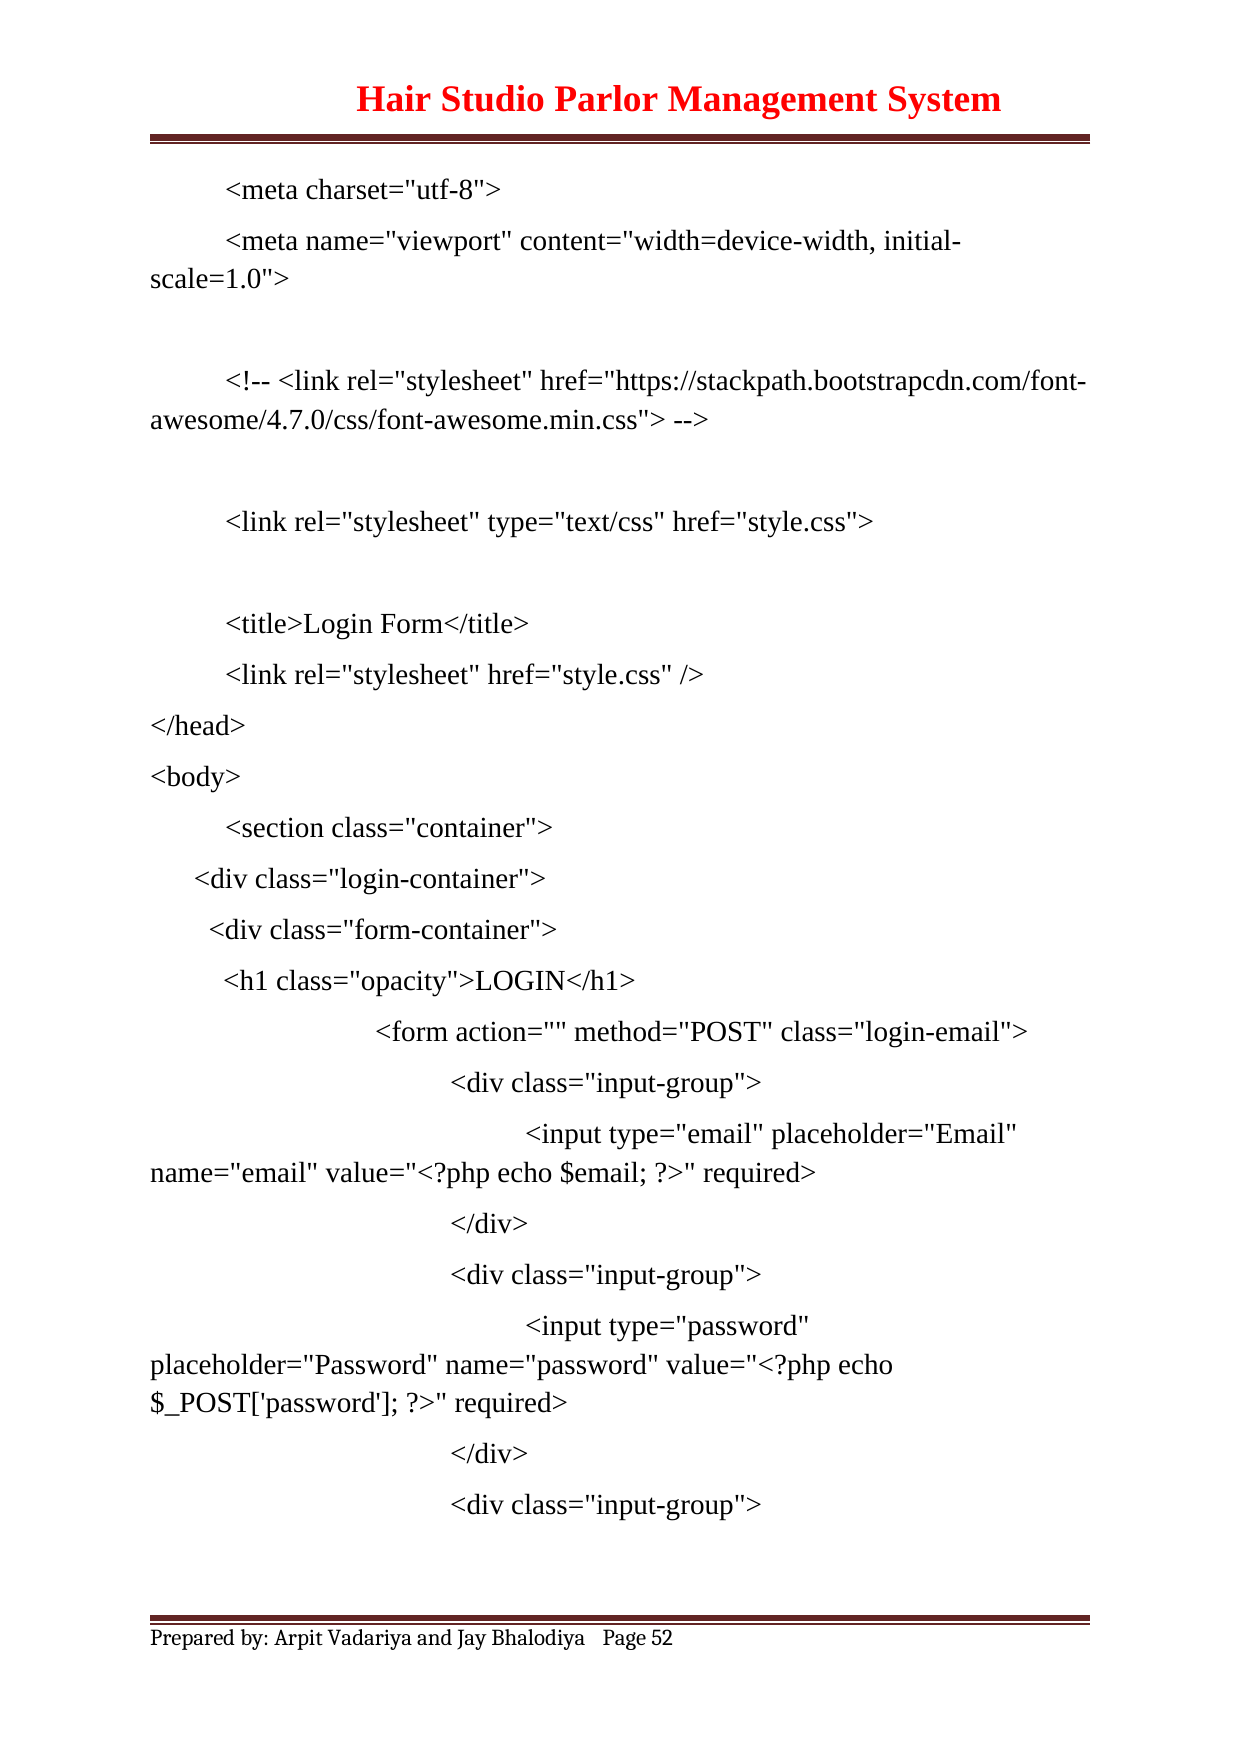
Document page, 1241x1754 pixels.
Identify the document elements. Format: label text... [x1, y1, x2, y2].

text <div class="input-group"> [150, 1257, 1090, 1291]
text <div class="form-container"> [150, 912, 1090, 946]
text <title>Login Form</title> [150, 606, 1090, 640]
text <input type="email" placeholder="Email" name="email" value="<?php echo $email; ?>" required> [150, 1117, 1090, 1189]
text <div class="input-group"> [150, 1066, 1090, 1099]
text <h1 class="opacity">LOGIN</h1> [150, 963, 1090, 997]
text <section class="container"> [150, 810, 1090, 844]
text <input type="password" placeholder="Password" name="password" value="<?php echo $_POST['password']; ?>" required> [150, 1308, 1090, 1419]
text <form action="" method="POST" class="login-email"> [150, 1014, 1090, 1048]
text </div> [150, 1206, 1090, 1240]
text </div> [150, 1436, 1090, 1470]
text <meta charset="utf-8"> [150, 172, 1090, 205]
text <meta name="viewport" content="width=device-width, initial-scale=1.0"> [150, 223, 1090, 295]
text <!-- <link rel="stylesheet" href="https://stackpath.bootstrapcdn.com/font-awesome/4.7.0/css/font-awesome.min.css"> --> [150, 363, 1090, 436]
text <div class="input-group"> [150, 1487, 1090, 1521]
text <body> [150, 759, 1090, 793]
text </head> [150, 708, 1090, 742]
text <link rel="stylesheet" type="text/css" href="style.css"> [150, 504, 1090, 538]
text <link rel="stylesheet" href="style.css" /> [150, 657, 1090, 691]
text <div class="login-container"> [150, 861, 1090, 895]
